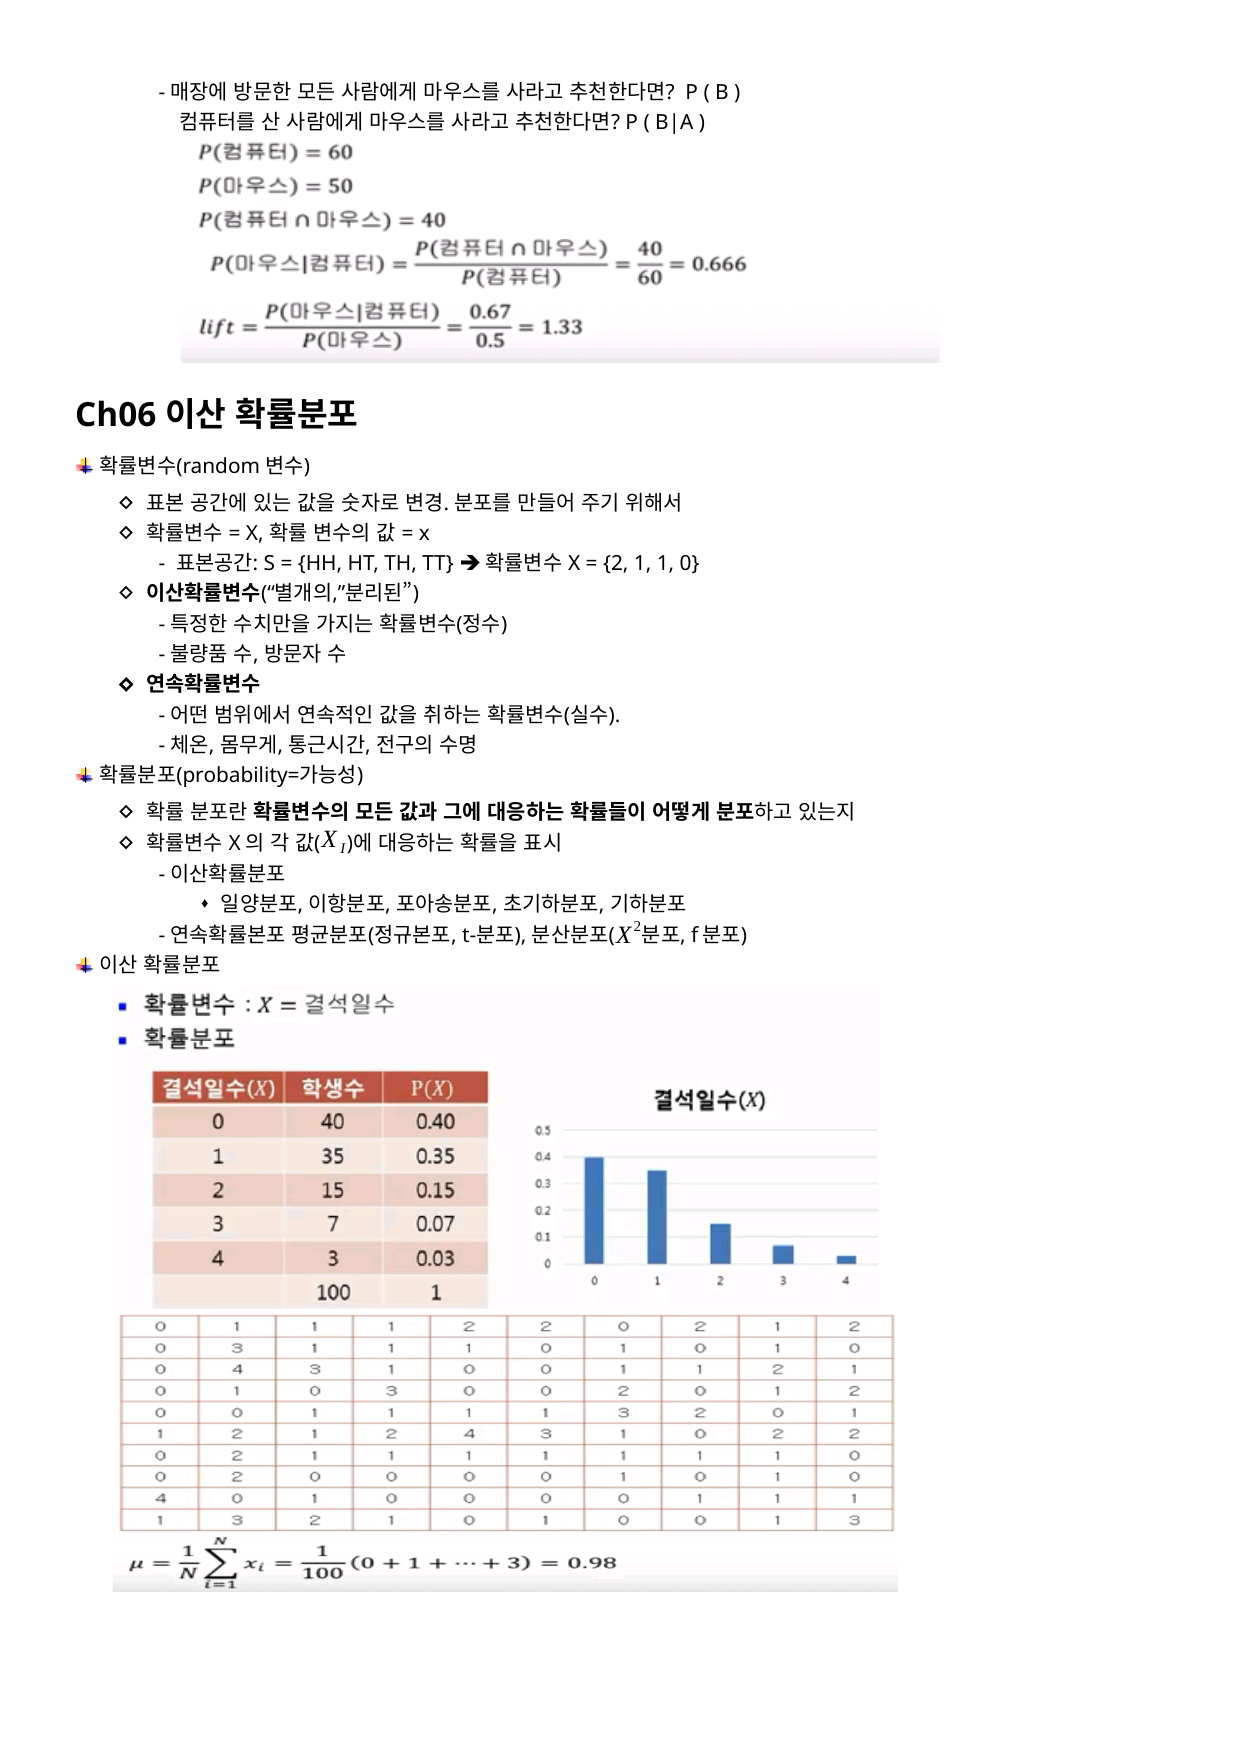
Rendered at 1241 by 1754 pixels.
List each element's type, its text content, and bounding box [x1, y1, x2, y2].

list 연속확률본포 평균분포(정규본포, t-분포), 분산분포(분포, f분포) [158, 917, 1165, 949]
list 확률변수 X의 각 값()에 대응하는 확률을 표시 [117, 826, 1165, 857]
list 연속확률변수 [117, 668, 1165, 698]
list 특정한 수치만을 가지는 확률변수(정수) [158, 607, 1165, 637]
list 확률분포(probability=가능성) [75, 758, 1165, 795]
list 표본 공간에 있는 값을 숫자로 변경. 분포를 만들어 주기 위해서 [117, 486, 1165, 516]
list 확률 분포란 확률변수의 모든 값과 그에 대응하는 확률들이 어떻게 분포하고 있는지 [117, 795, 1165, 826]
picture [76, 456, 93, 474]
list 이산확률분포 [158, 857, 1165, 887]
list 매장에 방문한 모든 사람에게 마우스를 사라고 추천한다면? P ( B ) [158, 75, 1165, 105]
text 컴퓨터를 산 사람에게 마우스를 사라고 추천한다면? P ( B|A ) [158, 105, 1165, 136]
list 확률변수(random 변수) [75, 449, 1165, 486]
list 일양분포, 이항분포, 포아송분포, 초기하분포, 기하분포 [200, 887, 1165, 917]
list 이산 확률분포 [75, 949, 1165, 986]
picture [76, 766, 93, 783]
picture [76, 956, 93, 973]
list 불량품 수, 방문자 수 [158, 637, 1165, 668]
list 표본공간: S = {HH, HT, TH, TT} 확률변수 X = {2, 1, 1, 0} [158, 546, 1165, 577]
list 체온, 몸무게, 통근시간, 전구의 수명 [158, 728, 1165, 758]
list 확률변수 = X, 확률 변수의 값 = x [117, 516, 1165, 546]
picture [178, 135, 945, 363]
list 이산확률변수(“별개의,”분리된”) [117, 577, 1165, 607]
picture [112, 985, 898, 1592]
list 어떤 범위에서 연속적인 값을 취하는 확률변수(실수). [158, 698, 1165, 728]
title Ch06 이산 확률분포 [75, 388, 1165, 436]
